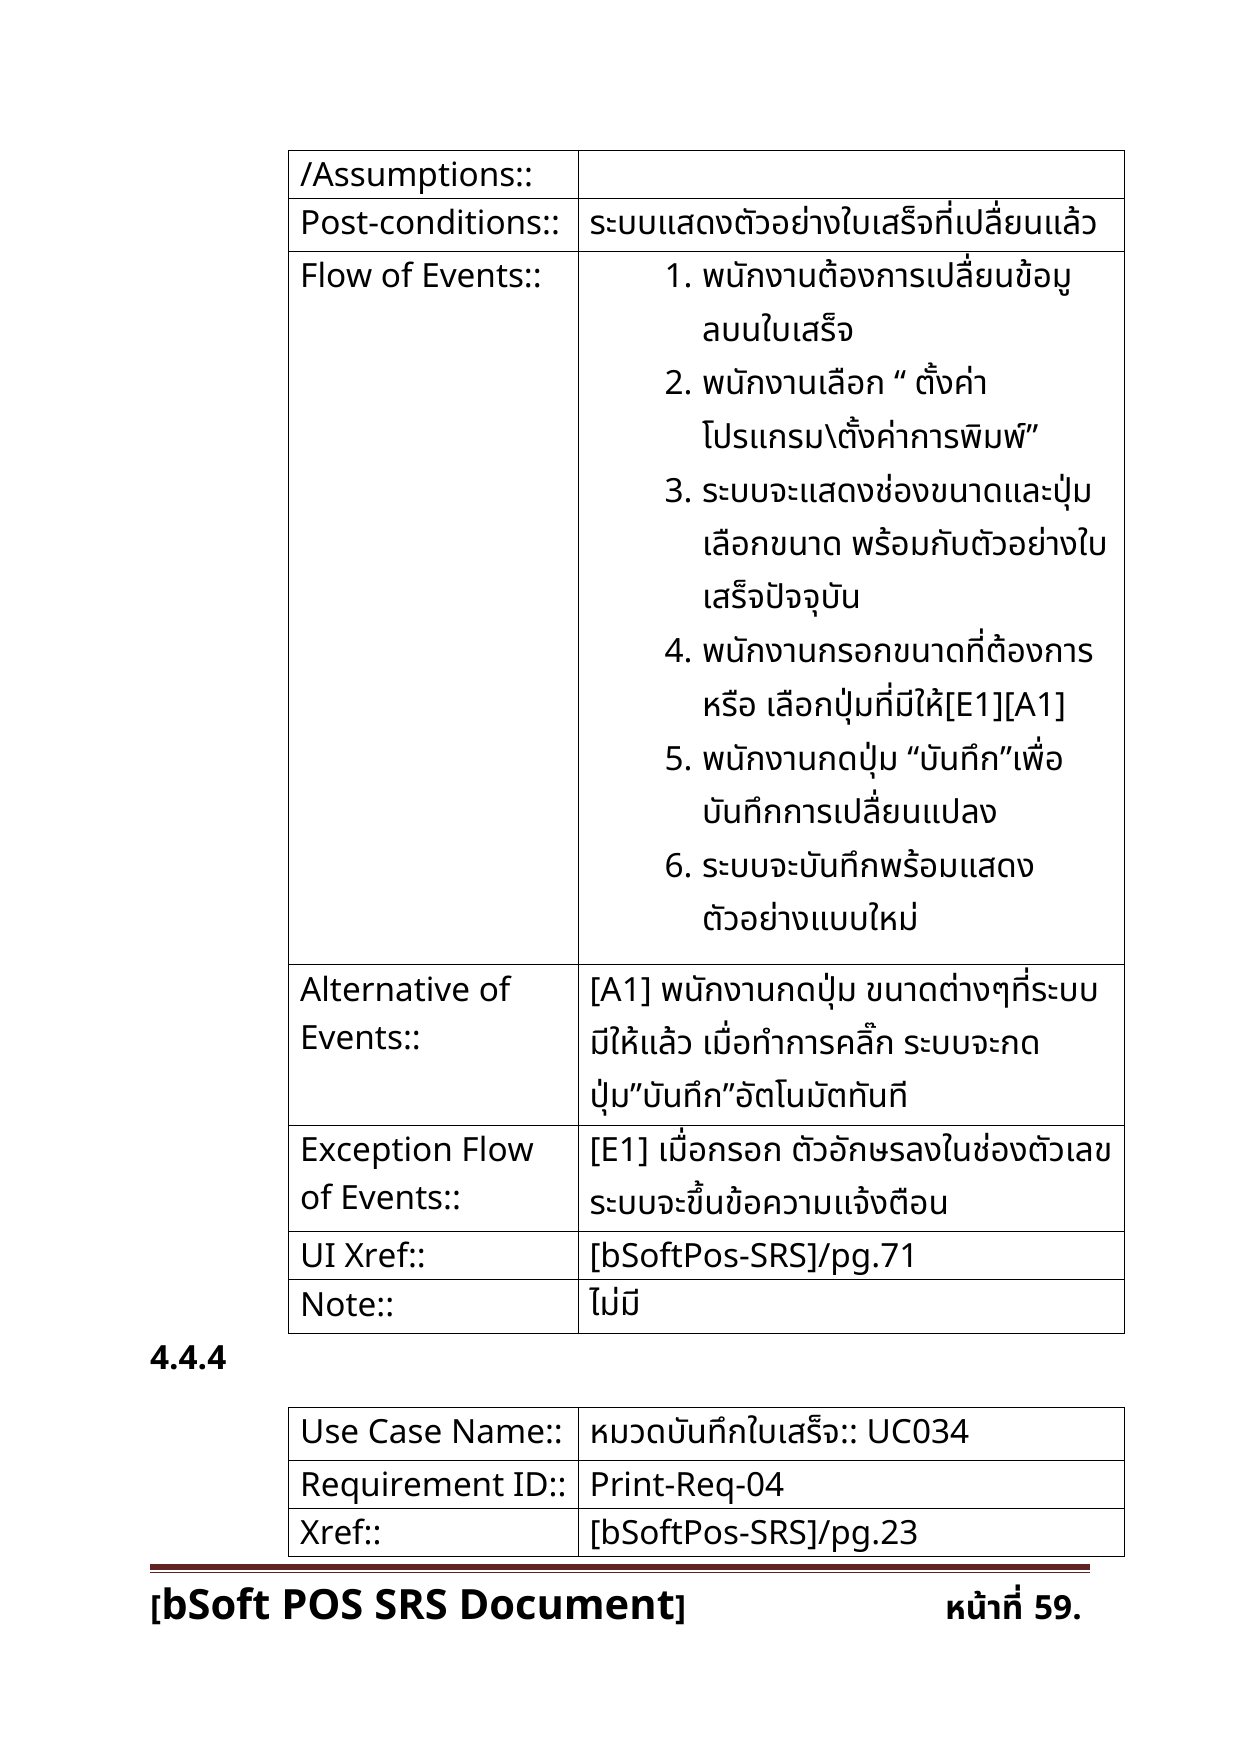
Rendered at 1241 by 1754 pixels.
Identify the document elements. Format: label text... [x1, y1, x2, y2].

table_cell UI Xref:: [289, 1232, 578, 1279]
table_cell [E1] เมื่อกรอก ตัวอักษรลงในช่องตัวเลข ระบบจะขึ้นข้อความเเจ้งตือน [579, 1126, 1124, 1231]
table_cell พนักงานต้องการเปลื่ยนข้อมูลบนใบเสร็จ พนักงานเลือก “ ตั้งค่าโปรแกรม\ตั้งค่าการพิมพ์” ระบบจะแสดงช่องขนาดและปุ่มเลือกขนาด พร้อมกับตัวอย่างใบเสร็จปัจจุบัน พนักงานกรอกขนาดที่ต้องการ หรือ เลือกปุ่มที่มีให้[E1][A1] พนักงานกดปุ่ม “บันทึก”เพื่อบันทึกการเปลื่ยนแปลง ระบบจะบันทึกพร้อมแสดงตัวอย่างแบบใหม่ [579, 252, 1124, 964]
table_cell Print-Req-04 [579, 1461, 1124, 1508]
table_cell Note:: [289, 1280, 578, 1332]
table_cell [289, 151, 578, 198]
table_header หมวดบันทึกใบเสร็จ:: UC034 [579, 1408, 1124, 1460]
table_cell Xref:: [289, 1509, 578, 1556]
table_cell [579, 151, 1124, 198]
table_cell Requirement ID:: [289, 1461, 578, 1508]
text 4.4.4 [150, 1333, 1090, 1379]
table_header Use Case Name:: [289, 1408, 578, 1460]
table_cell Exception Flow of Events:: [289, 1126, 578, 1231]
table_cell ระบบแสดงตัวอย่างใบเสร็จที่เปลื่ยนแล้ว [579, 199, 1124, 251]
table_cell [bSoftPos-SRS]/pg.23 [579, 1509, 1124, 1556]
table_cell ไม่มี [579, 1280, 1124, 1332]
table_cell [bSoftPos-SRS]/pg.71 [579, 1232, 1124, 1279]
table_cell Alternative of Events:: [289, 965, 578, 1124]
table_cell [A1] พนักงานกดปุ่ม ขนาดต่างๆที่ระบบมีให้แล้ว เมื่อทำการคลิ๊ก ระบบจะกดปุ่ม”บันทึก”อัตโนมัตทันที [579, 965, 1124, 1124]
table_cell Flow of Events:: [289, 252, 578, 964]
table_cell Post-conditions:: [289, 199, 578, 251]
